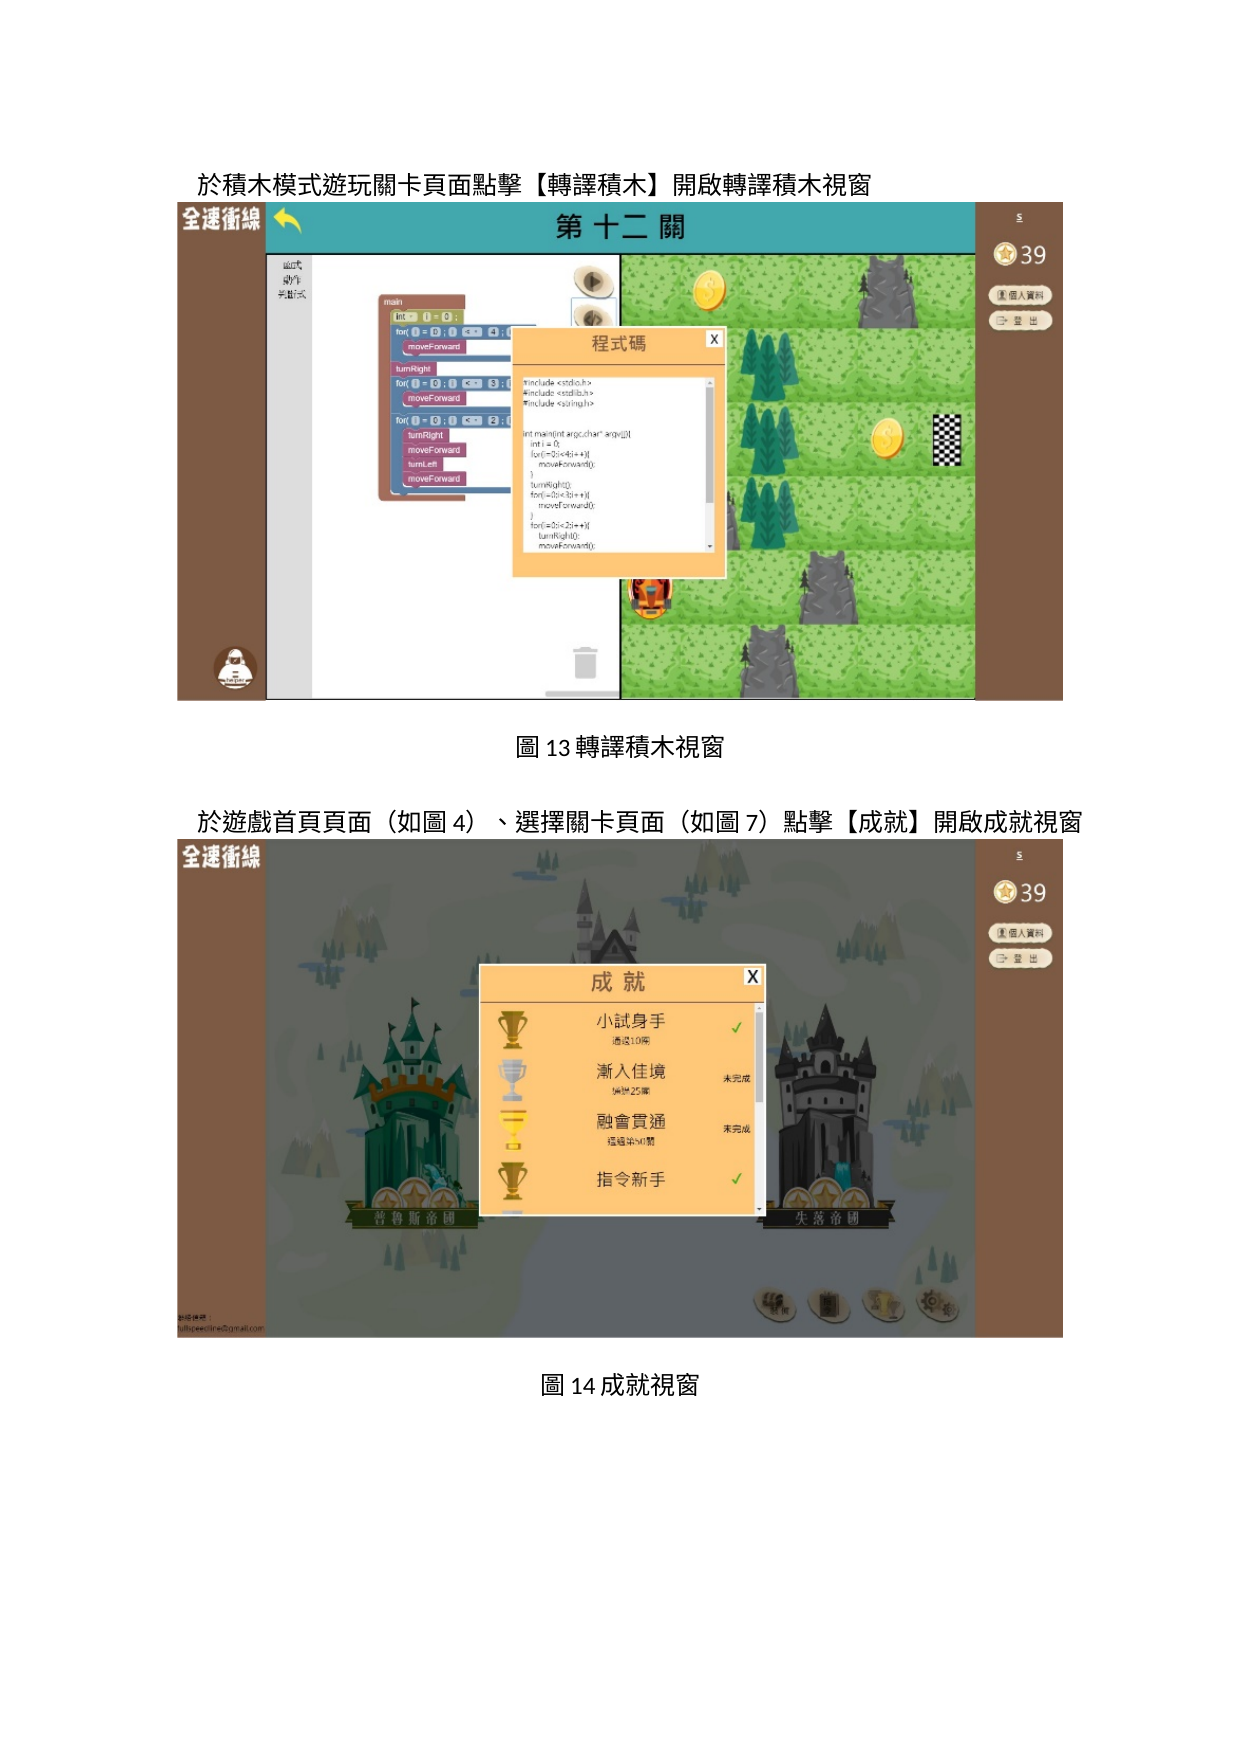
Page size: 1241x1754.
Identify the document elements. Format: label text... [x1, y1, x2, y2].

picture [177, 839, 1063, 1338]
text 圖13轉譯積木視窗 [148, 727, 1092, 764]
text 於遊戲首頁頁面（如圖4）、選擇關卡頁面（如圖7）點擊【成就】開啟成就視窗 [148, 802, 1092, 839]
text 圖14成就視窗 [148, 1364, 1092, 1402]
text 於積木模式遊玩關卡頁面點擊【轉譯積木】開啟轉譯積木視窗 [148, 164, 1092, 202]
picture [177, 202, 1063, 701]
